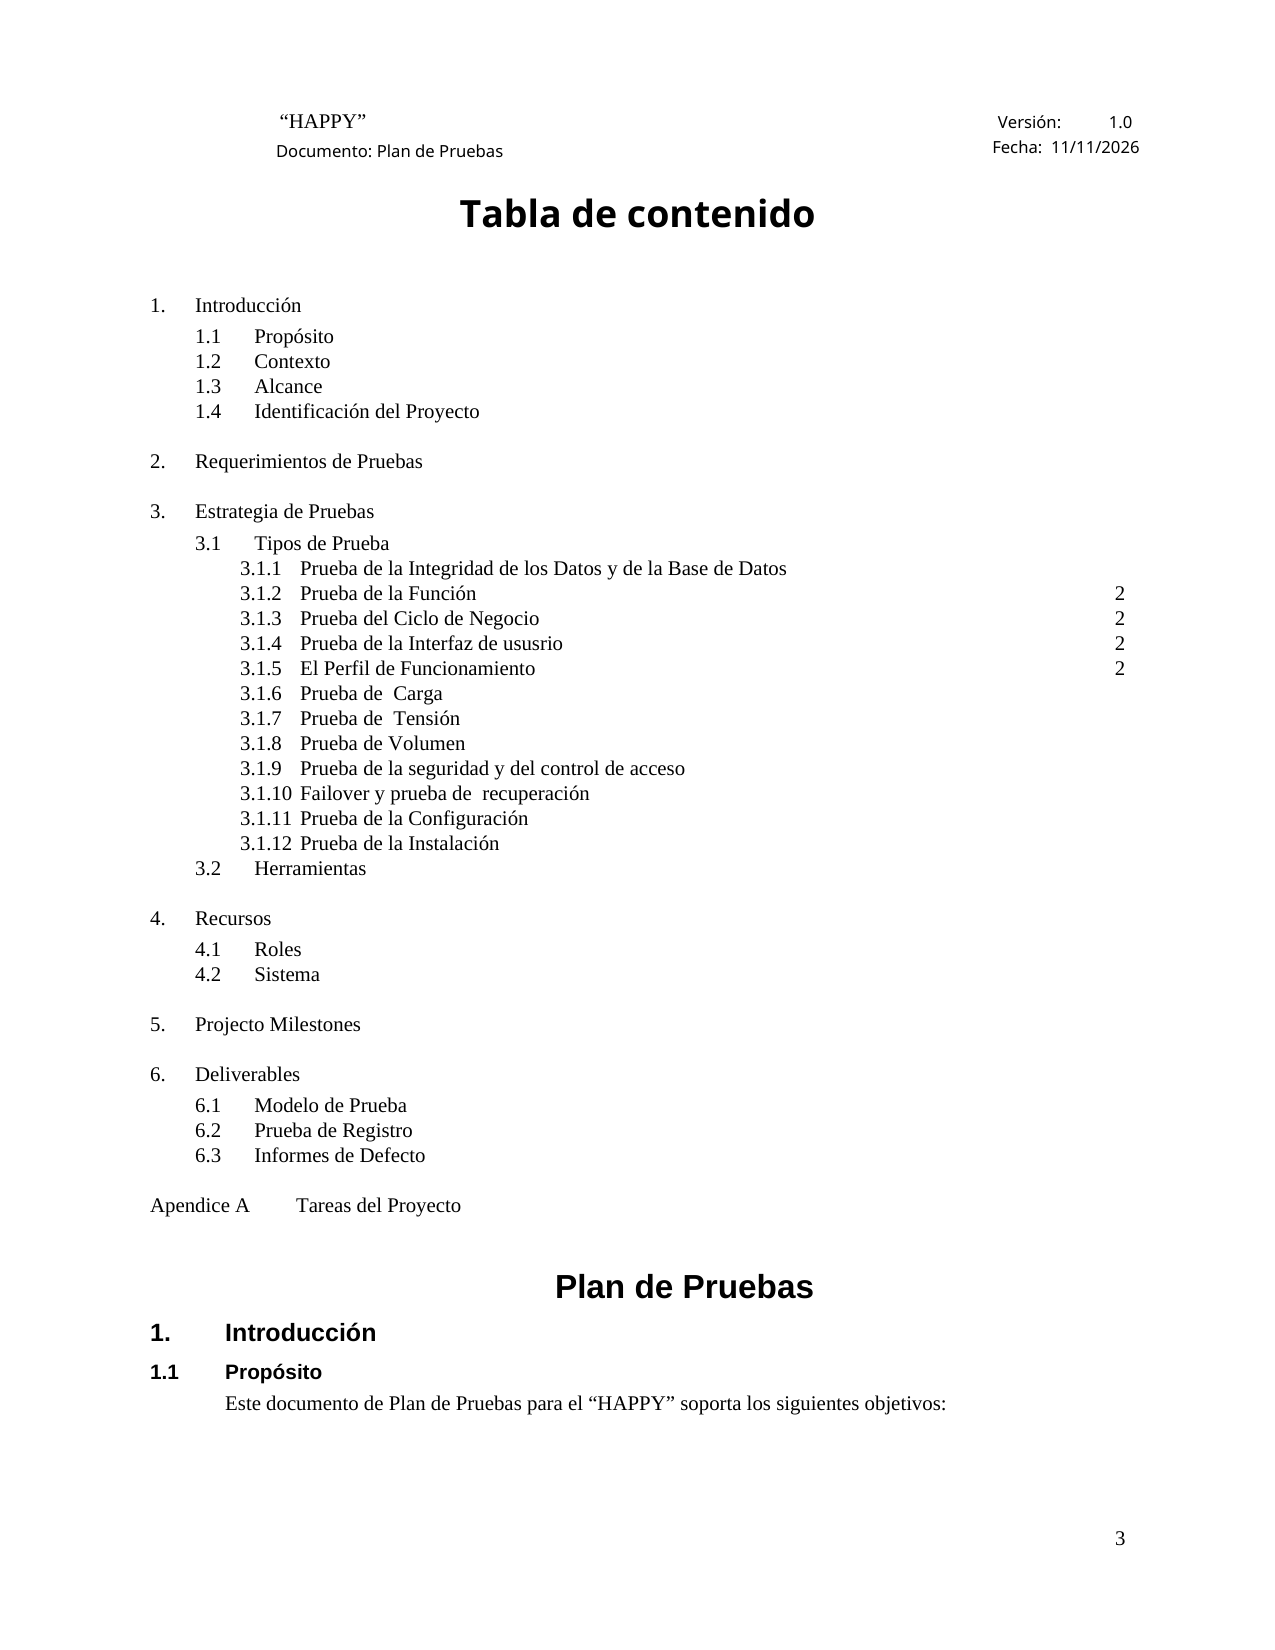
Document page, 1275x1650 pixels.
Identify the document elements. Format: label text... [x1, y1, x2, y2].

text 1.4 Identificación del Proyecto 2 [195, 398, 1050, 423]
text 3. Estrategia de Pruebas 2 [150, 498, 1050, 523]
text 3.1.1 Prueba de la Integridad de los Datos y de la Base de Datos [240, 554, 1125, 579]
subtitle Introducción [150, 1318, 1125, 1347]
text 4.2 Sistema 2 [195, 961, 1050, 986]
text 6. Deliverables 2 [150, 1061, 1050, 1086]
text 3.2 Herramientas [195, 854, 1050, 879]
text 1.1 Propósito 2 [195, 323, 1050, 348]
text 3.1.8 Prueba de Volumen [240, 729, 1125, 754]
title Tabla de contenido [150, 187, 1125, 238]
text 3.1.2 Prueba de la Función 2 [240, 579, 1125, 604]
text 3.1.5 El Perfil de Funcionamiento 2 [240, 654, 1125, 679]
text 3.1.12 Prueba de la Instalación [240, 829, 1125, 854]
text 3.1 Tipos de Prueba 2 [195, 529, 1050, 554]
text 5. Projecto Milestones 2 [150, 1011, 1050, 1036]
text Apendice A Tareas del Proyecto 2 [150, 1192, 1050, 1217]
subtitle Propósito [150, 1359, 1125, 1384]
text 3.1.9 Prueba de la seguridad y del control de acceso [240, 754, 1125, 779]
text 3.1.3 Prueba del Ciclo de Negocio 2 [240, 604, 1125, 629]
text 1. Introducción 2 [150, 292, 1050, 317]
text Este documento de Plan de Pruebas para el “HAPPY” soporta los siguientes objetivos: [225, 1390, 1125, 1415]
text 3.1.7 Prueba de Tensión [240, 704, 1125, 729]
text 2. Requerimientos de Pruebas 2 [150, 448, 1050, 473]
text 3.1.11 Prueba de la Configuración [240, 804, 1125, 829]
text 6.2 Prueba de Registro 2 [195, 1117, 1050, 1142]
text 1.2 Contexto 2 [195, 348, 1050, 373]
text 6.3 Informes de Defecto 2 [195, 1142, 1050, 1167]
text 4.1 Roles 2 [195, 936, 1050, 961]
text 4. Recursos [150, 904, 1050, 929]
text 6.1 Modelo de Prueba 2 [195, 1092, 1050, 1117]
text 3.1.10 Failover y prueba de recuperación [240, 779, 1125, 804]
text 1.3 Alcance 2 [195, 373, 1050, 398]
text 3.1.6 Prueba de Carga [240, 679, 1125, 704]
text 3.1.4 Prueba de la Interfaz de ususrio 2 [240, 629, 1125, 654]
